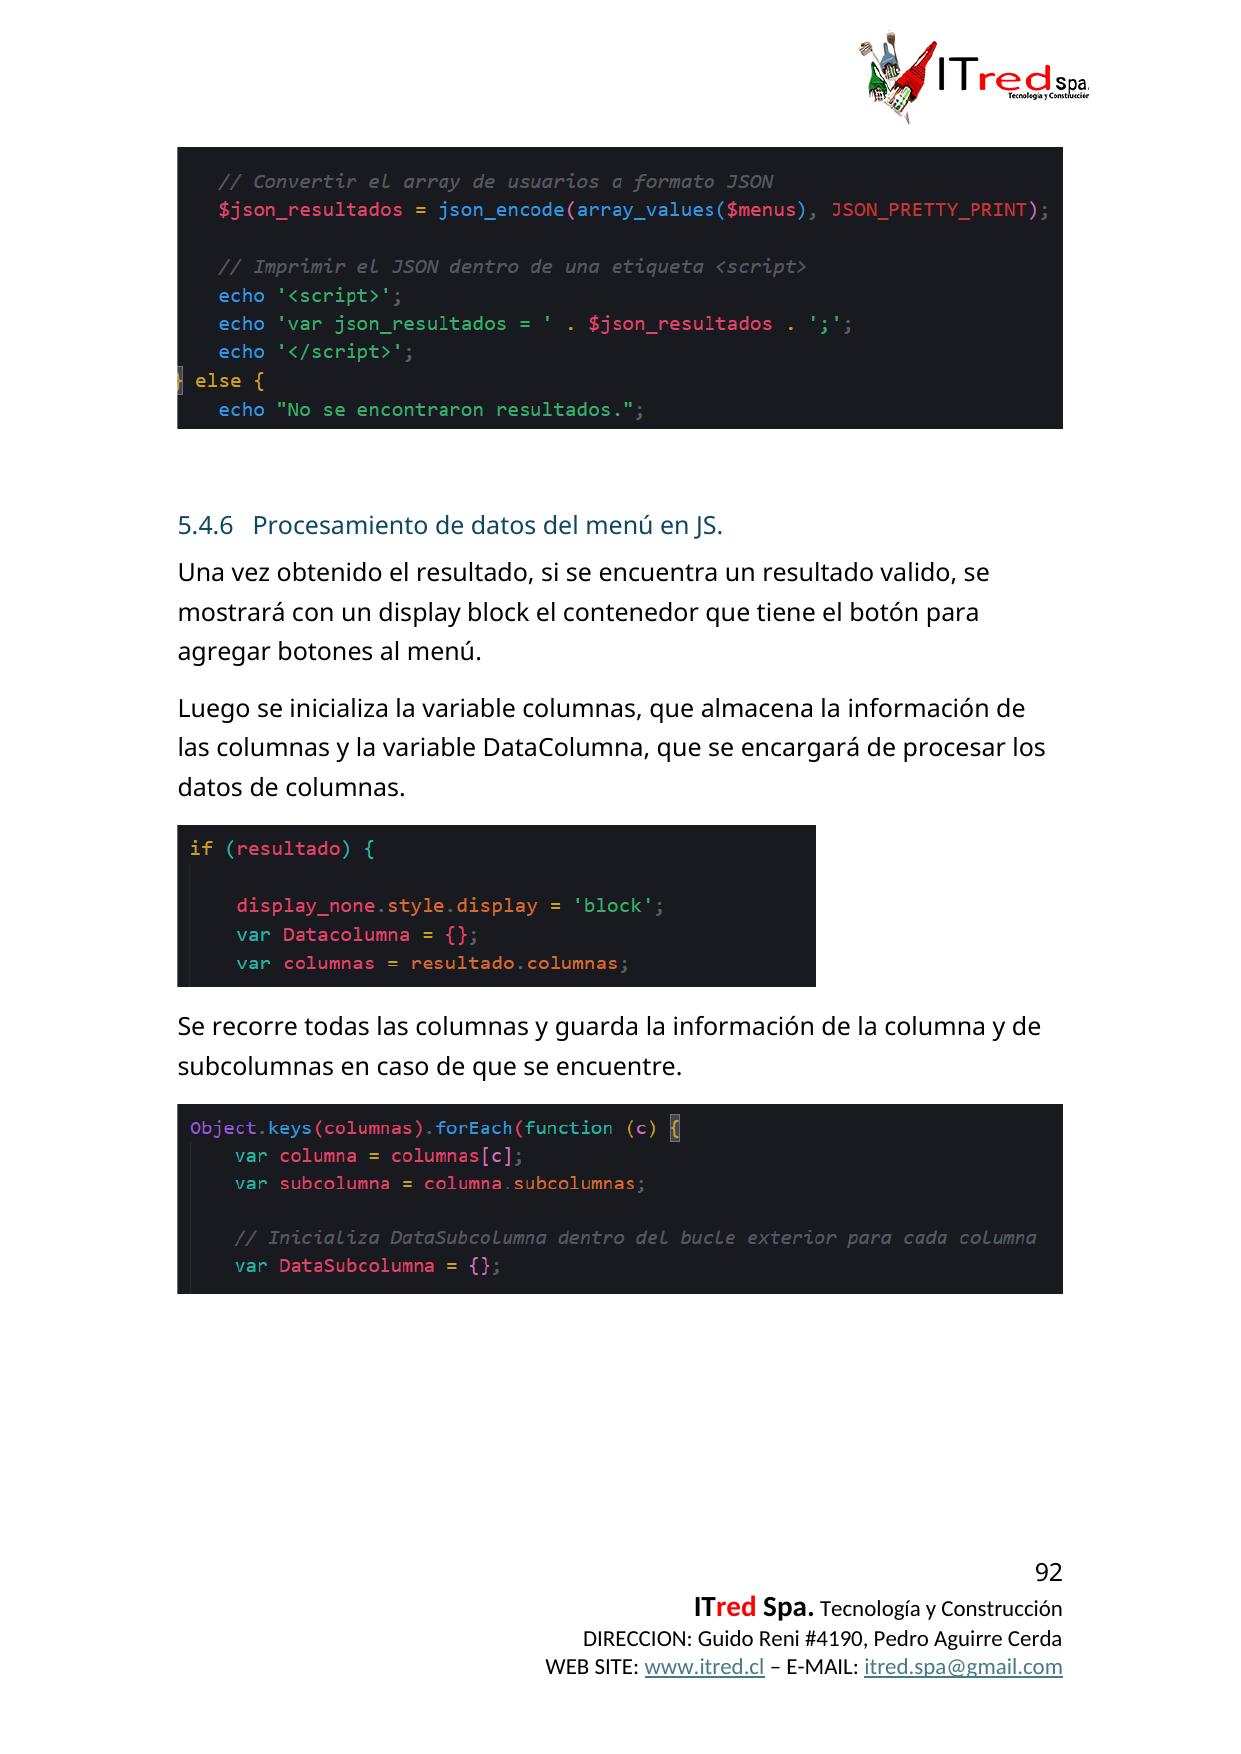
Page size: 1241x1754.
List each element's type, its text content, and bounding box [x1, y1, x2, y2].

text Una vez obtenido el resultado, si se encuentra un resultado valido, se mostrará con un display block el contenedor que tiene el botón para agregar botones al menú. [177, 555, 1063, 668]
picture [857, 30, 1089, 124]
text Se recorre todas las columnas y guarda la información de la columna y de subcolumnas en caso de que se encuentre. [177, 1009, 1063, 1082]
picture [177, 1104, 1063, 1294]
picture [177, 825, 816, 987]
picture [177, 147, 1063, 429]
subtitle Procesamiento de datos del menú en JS. [177, 507, 1063, 541]
text Luego se inicializa la variable columnas, que almacena la información de las columnas y la variable DataColumna, que se encargará de procesar los datos de columnas. [177, 690, 1063, 803]
